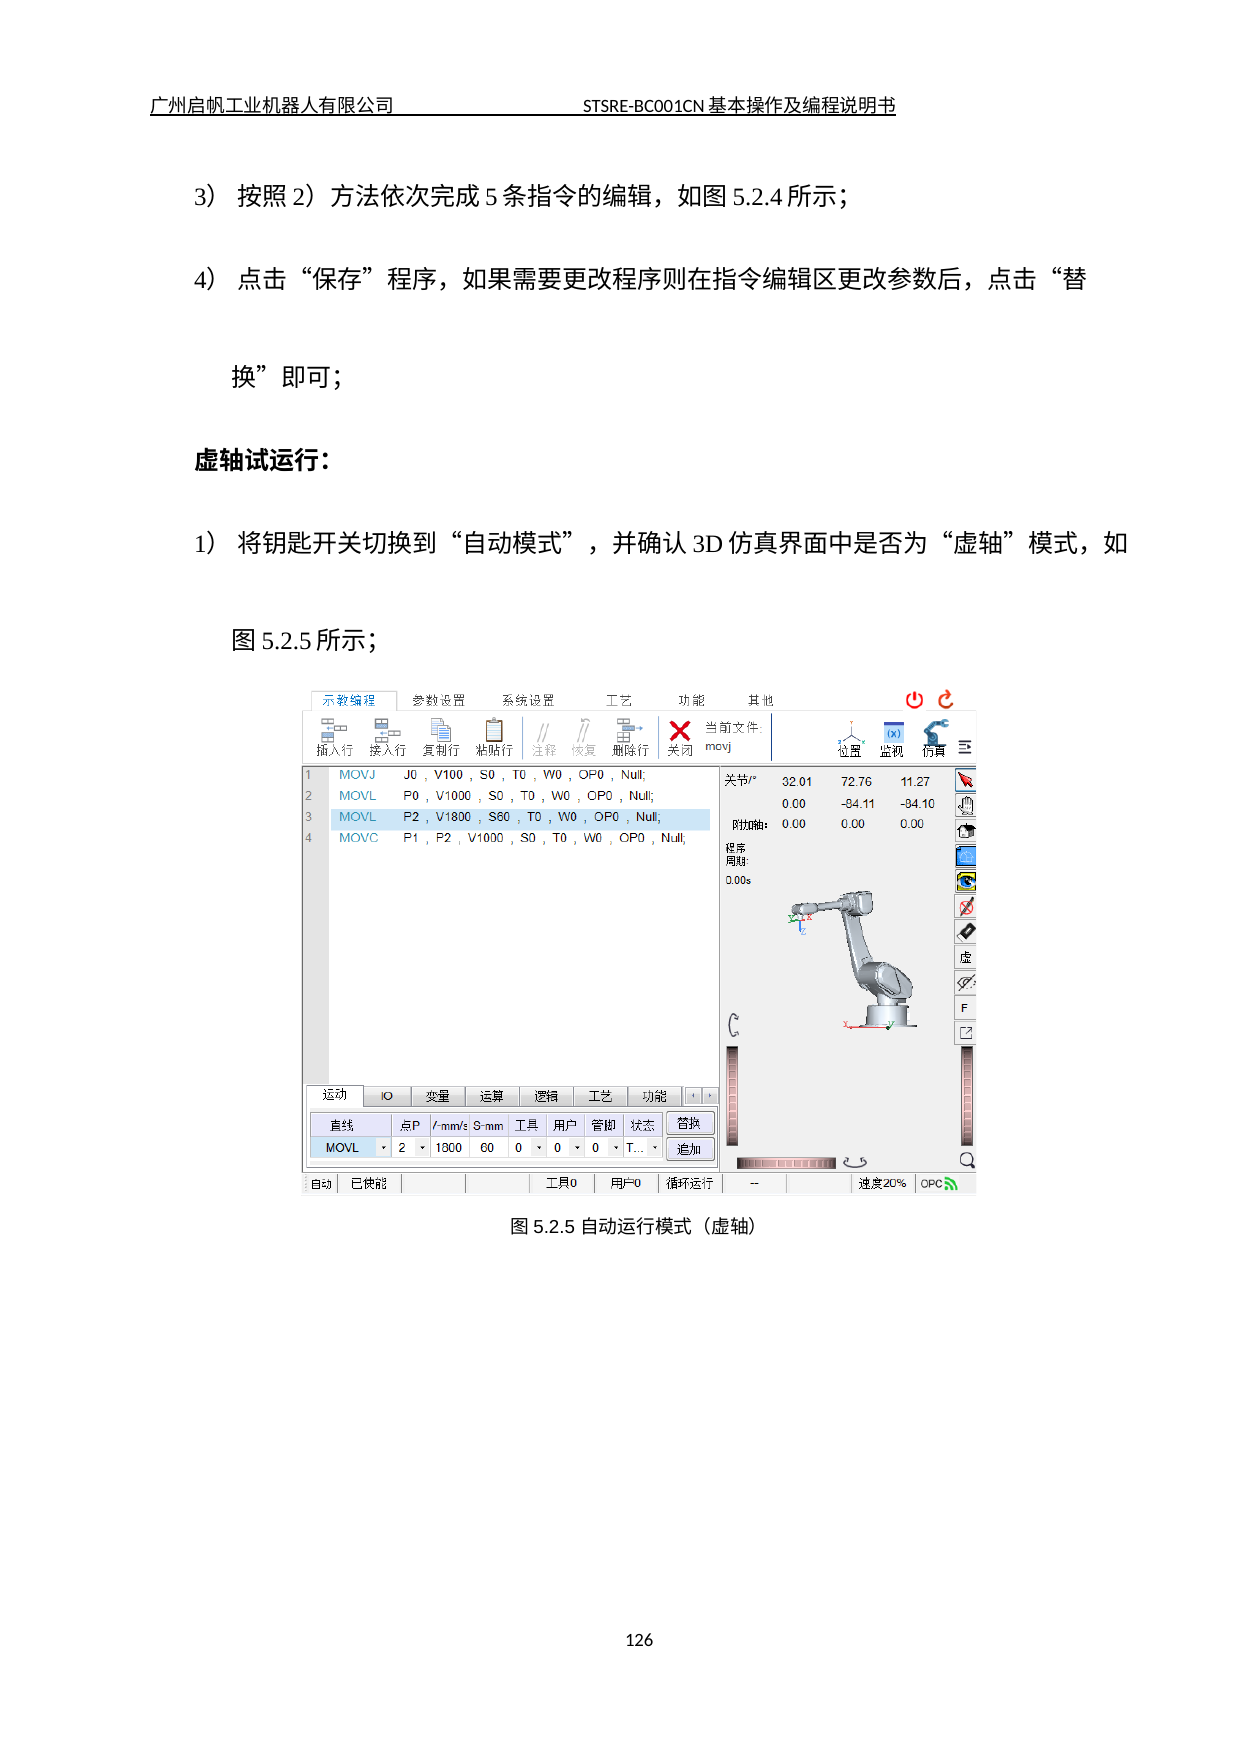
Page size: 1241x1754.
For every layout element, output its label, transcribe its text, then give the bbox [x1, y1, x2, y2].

list 点击“保存”程序，如果需要更改程序则在指令编辑区更改参数后，点击“替换”即可； [194, 245, 1128, 408]
text 图5.2.5 自动运行模式（虚轴） [150, 1209, 1128, 1242]
text 虚轴试运行： [194, 426, 1128, 491]
picture [301, 689, 977, 1196]
list 将钥匙开关切换到“自动模式”，并确认3D仿真界面中是否为“虚轴”模式，如图5.2.5所示； [194, 509, 1128, 671]
list 按照2）方法依次完成5条指令的编辑，如图5.2.4所示； [194, 162, 1128, 227]
